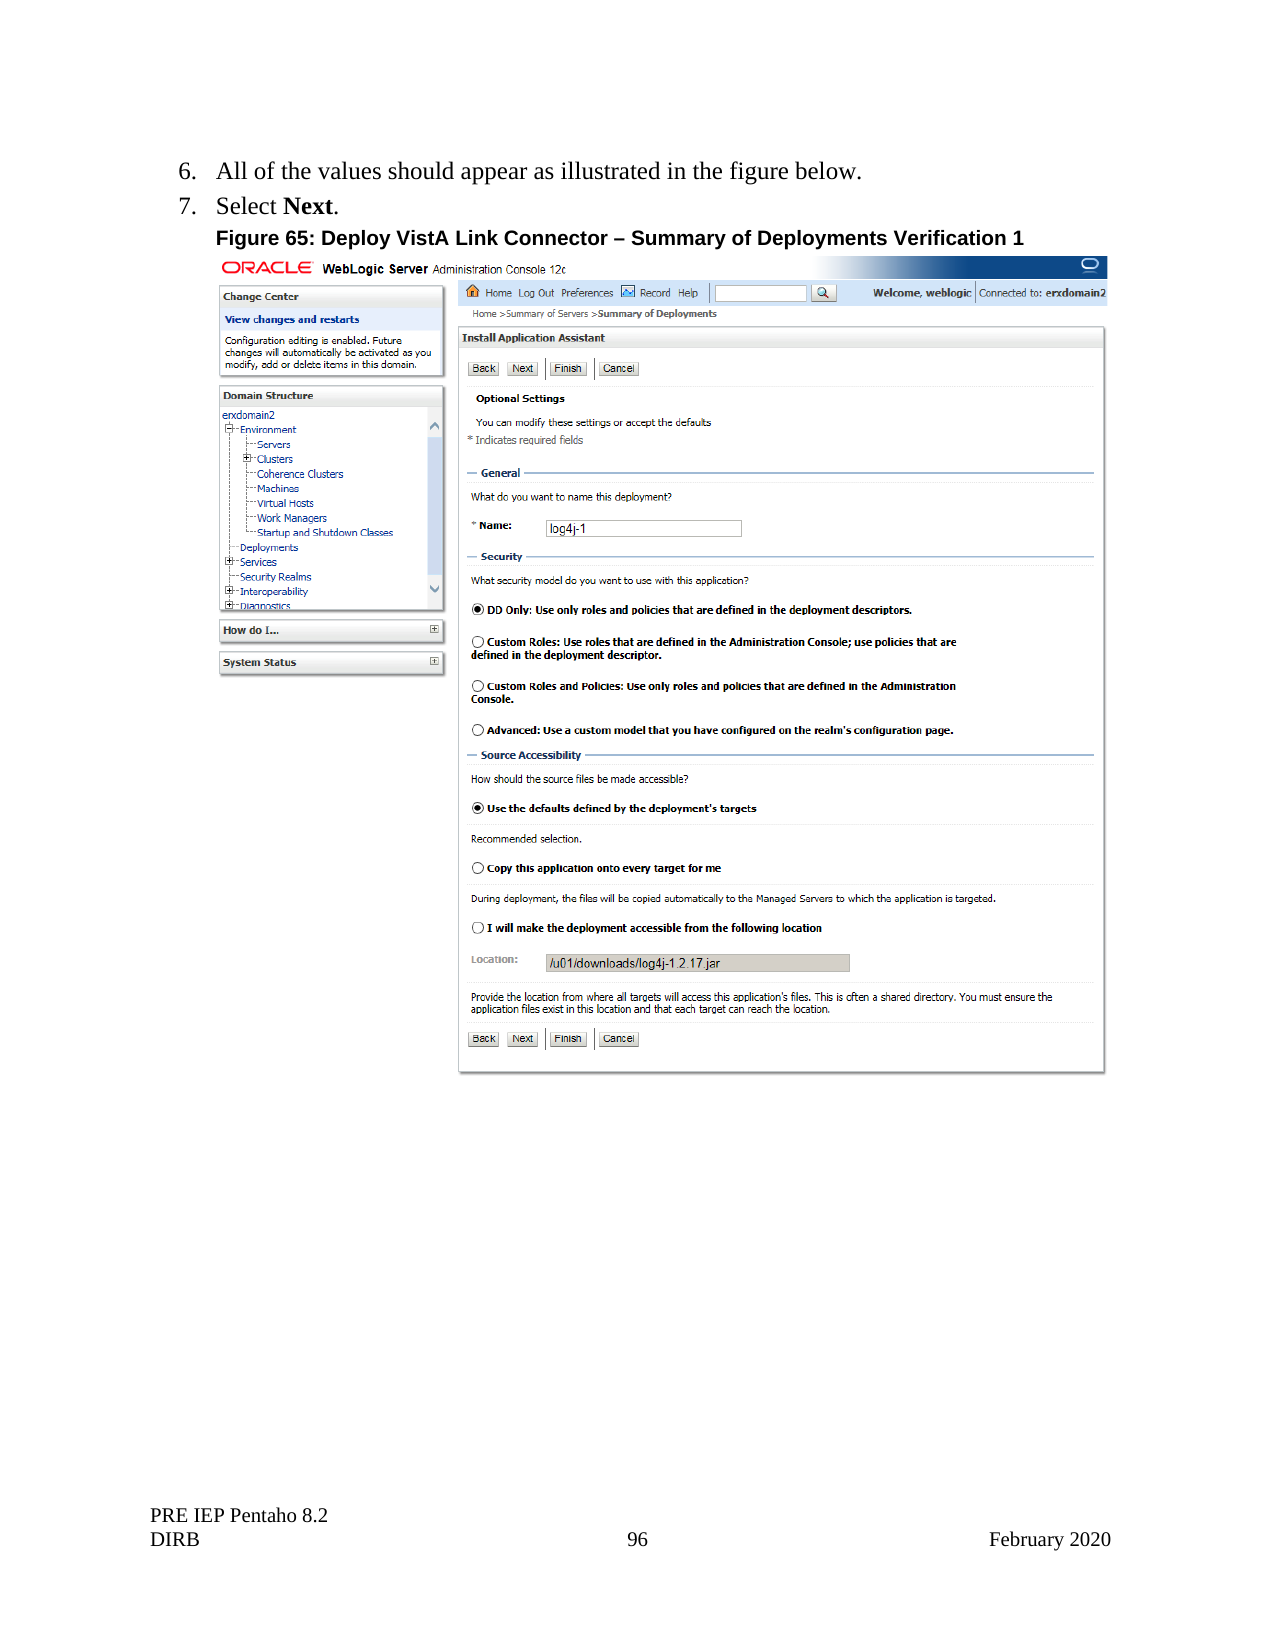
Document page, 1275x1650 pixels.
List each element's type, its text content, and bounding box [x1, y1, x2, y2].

text Figure 65: Deploy VistA Link Connector – Summary of Deployments Verification 1 [216, 226, 1125, 250]
text All of the values should appear as illustrated in the figure below. [178, 156, 1125, 185]
text Select Next. [178, 191, 1125, 220]
picture [215, 256, 1108, 1079]
